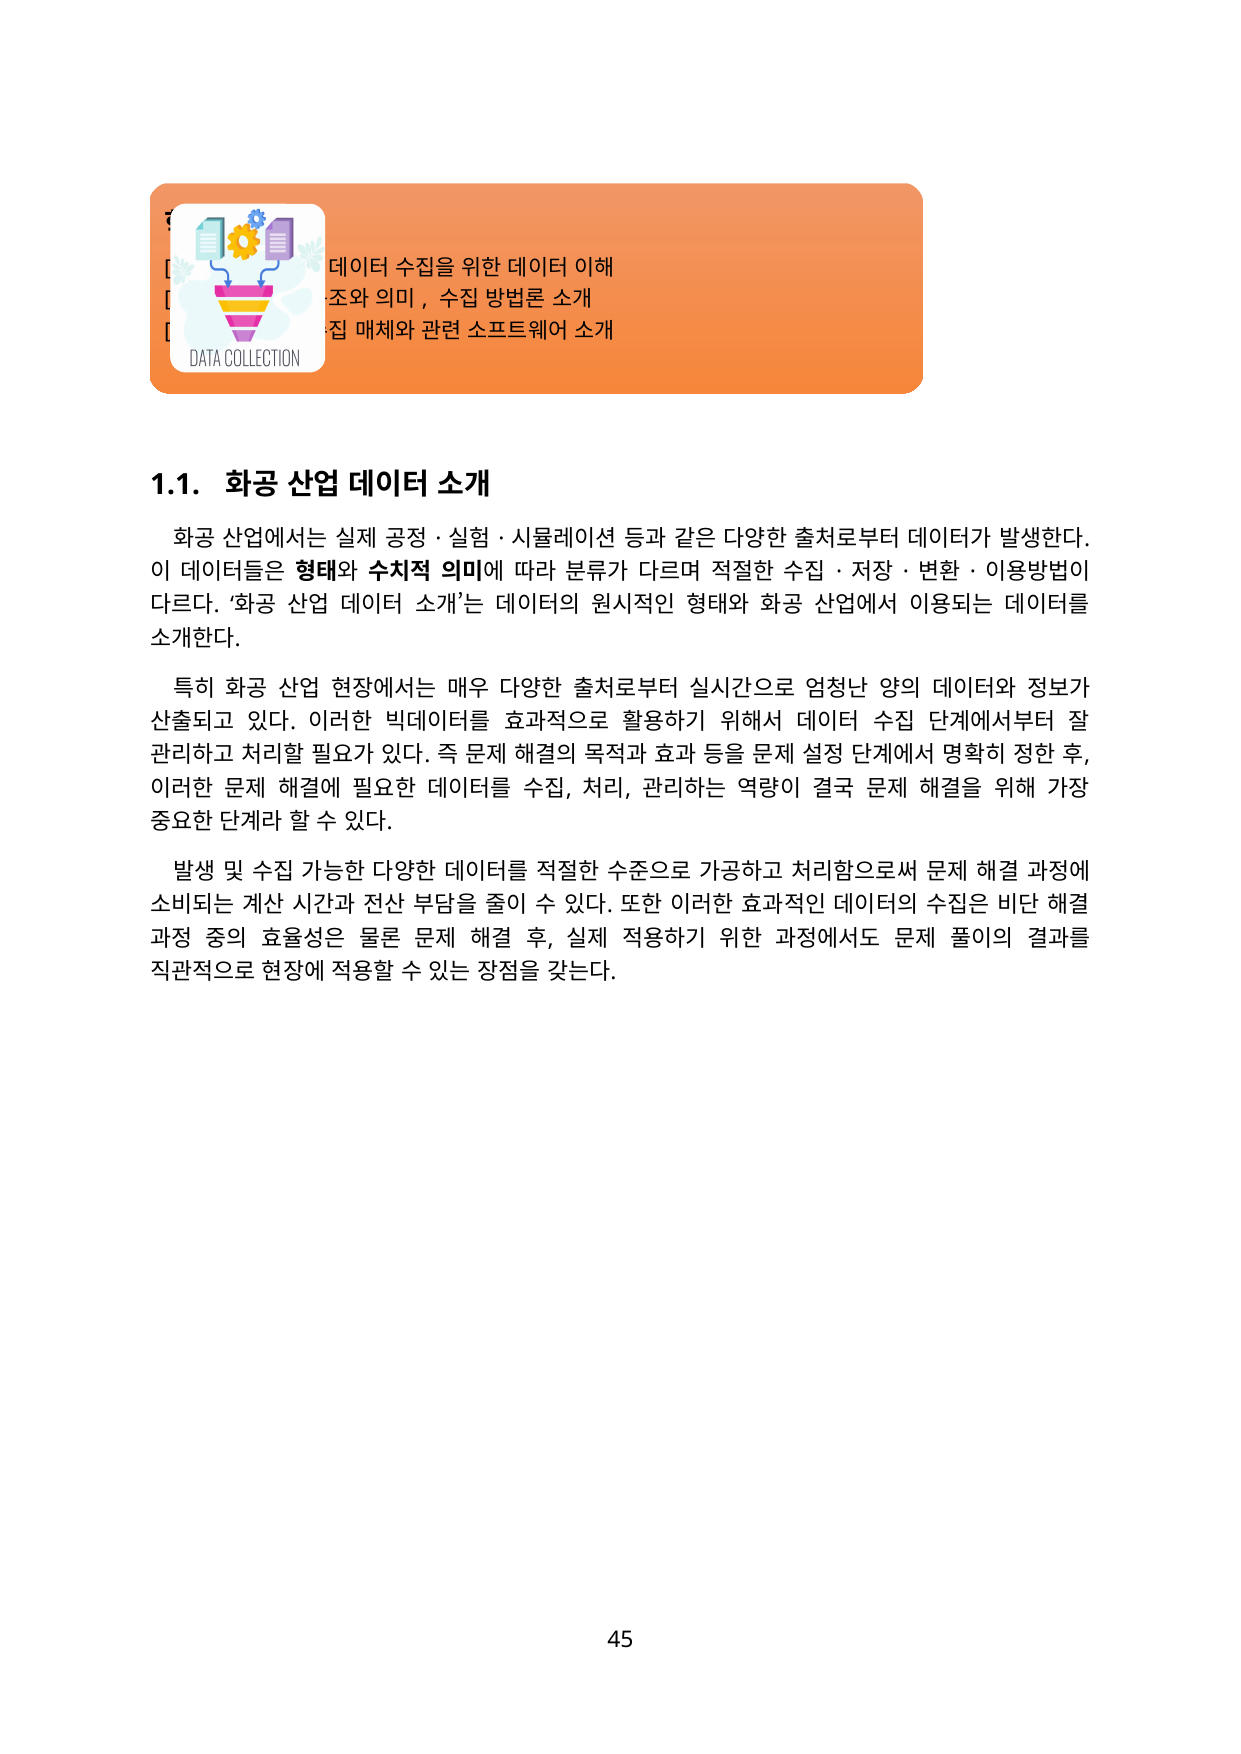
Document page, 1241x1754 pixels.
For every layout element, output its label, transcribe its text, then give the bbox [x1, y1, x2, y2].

picture [170, 203, 326, 373]
text 화공 산업에서는 실제 공정 · 실험 · 시뮬레이션 등과 같은 다양한 출처로부터 데이터가 발생한다. 이 데이터들은 형태와 수치적 의미에 따라 분류가 다르며 적절한 수집 · 저장 · 변환 · 이용방법이 다르다. ‘화공 산업 데이터 소개’는 데이터의 원시적인 형태와 화공 산업에서 이용되는 데이터를 소개한다. [150, 520, 1090, 653]
text 특히 화공 산업 현장에서는 매우 다양한 출처로부터 실시간으로 엄청난 양의 데이터와 정보가 산출되고 있다. 이러한 빅데이터를 효과적으로 활용하기 위해서 데이터 수집 단계에서부터 잘 관리하고 처리할 필요가 있다. 즉 문제 해결의 목적과 효과 등을 문제 설정 단계에서 명확히 정한 후, 이러한 문제 해결에 필요한 데이터를 수집, 처리, 관리하는 역량이 결국 문제 해결을 위해 가장 중요한 단계라 할 수 있다. [150, 670, 1090, 836]
subtitle 화공 산업 데이터 소개 [150, 461, 1090, 503]
text 발생 및 수집 가능한 다양한 데이터를 적절한 수준으로 가공하고 처리함으로써 문제 해결 과정에 소비되는 계산 시간과 전산 부담을 줄이 수 있다. 또한 이러한 효과적인 데이터의 수집은 비단 해결 과정 중의 효율성은 물론 문제 해결 후, 실제 적용하기 위한 과정에서도 문제 풀이의 결과를 직관적으로 현장에 적용할 수 있는 장점을 갖는다. [150, 853, 1090, 986]
